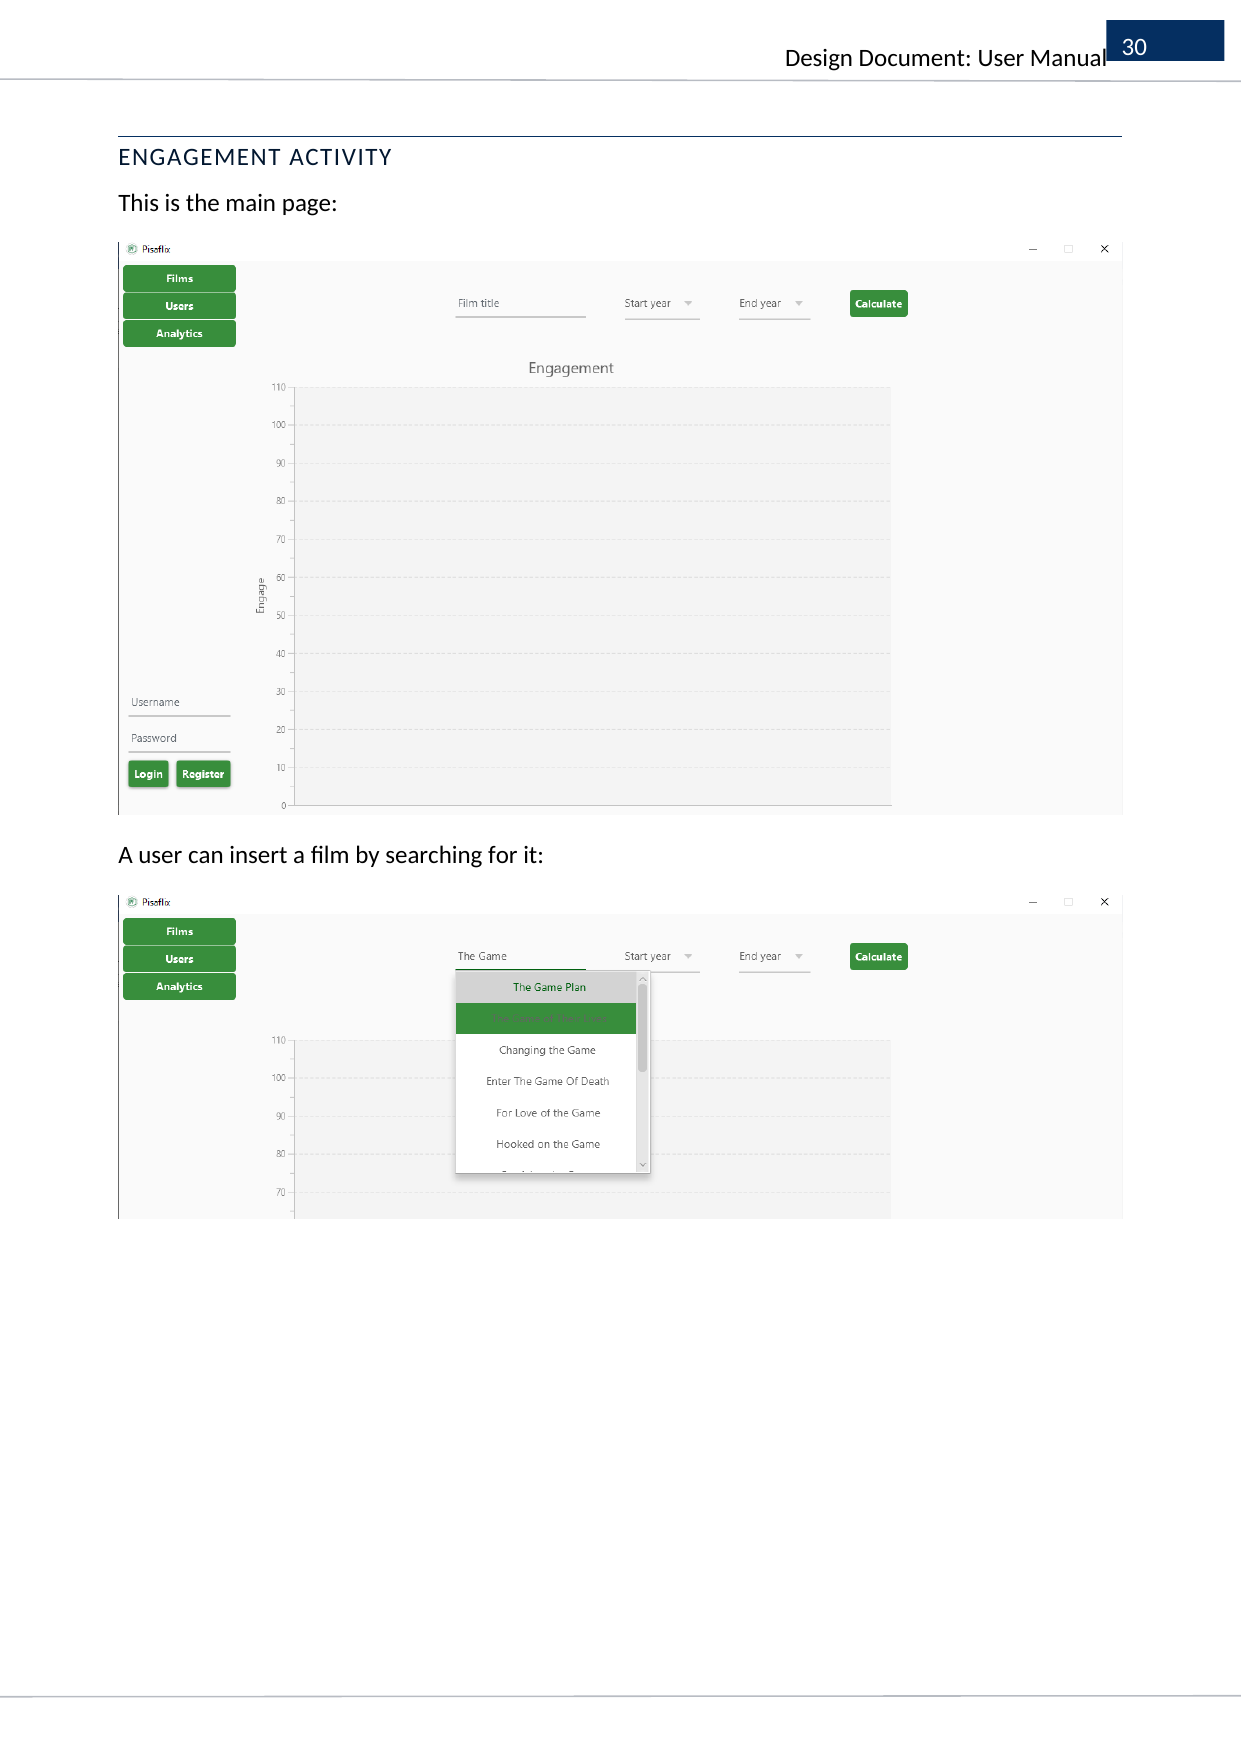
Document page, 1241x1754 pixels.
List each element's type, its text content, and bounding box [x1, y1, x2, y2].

picture [118, 895, 1123, 1219]
text This is the main page: [118, 187, 1122, 217]
text A user can insert a film by searching for it: [118, 840, 1122, 870]
picture [118, 242, 1123, 815]
subtitle Engagement activity [118, 137, 1122, 172]
